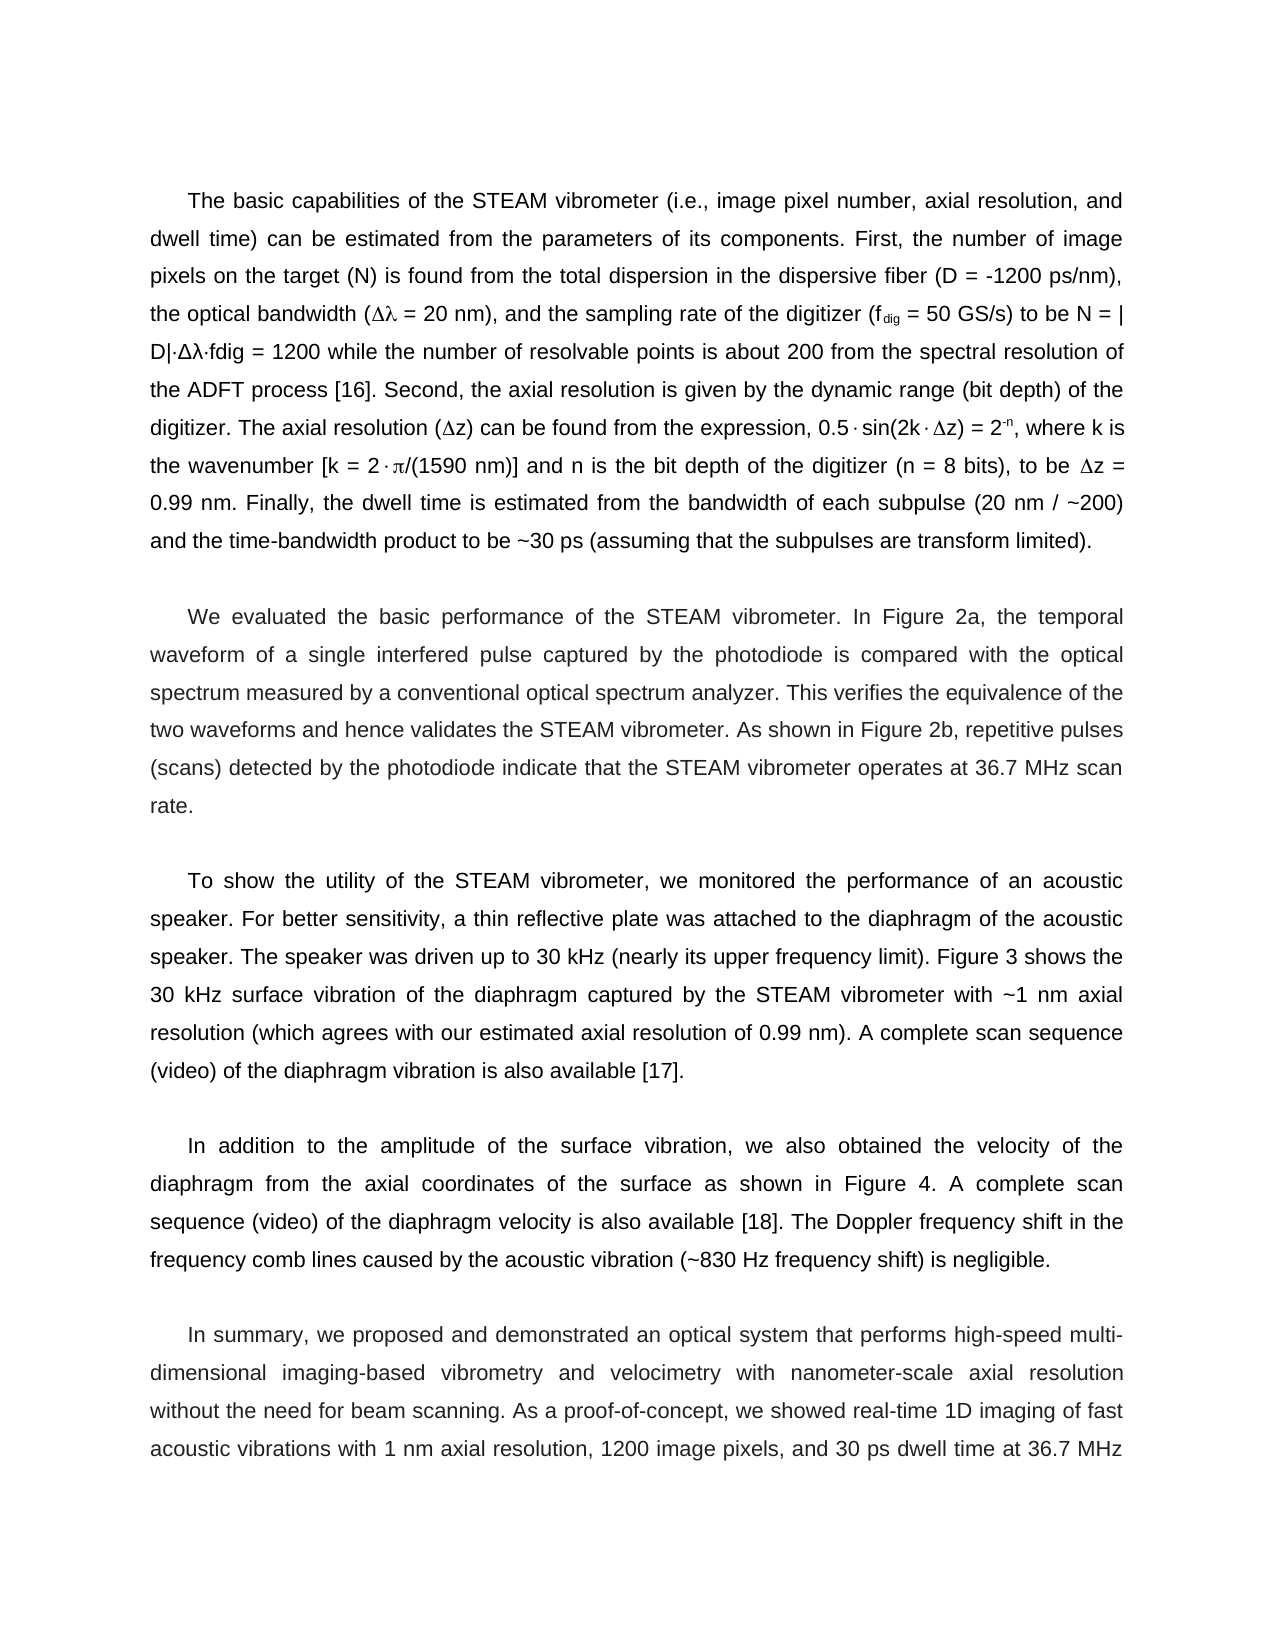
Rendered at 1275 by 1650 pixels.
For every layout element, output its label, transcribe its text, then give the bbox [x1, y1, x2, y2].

text In addition to the amplitude of the surface vibration, we also obtained the velocity of the diaphragm from the axial coordinates of the surface as shown in Figure 4. A complete scan sequence (video) of the diaphragm velocity is also available [18]. The Doppler frequency shift in the frequency comb lines caused by the acoustic vibration (~830 Hz frequency shift) is negligible. [150, 1133, 1125, 1272]
text To show the utility of the STEAM vibrometer, we monitored the performance of an acoustic speaker. For better sensitivity, a thin reflective plate was attached to the diaphragm of the acoustic speaker. The speaker was driven up to 30 kHz (nearly its upper frequency limit). Figure 3 shows the 30 kHz surface vibration of the diaphragm captured by the STEAM vibrometer with ~1 nm axial resolution (which agrees with our estimated axial resolution of 0.99 nm). A complete scan sequence (video) of the diaphragm vibration is also available [17]. [150, 868, 1125, 1083]
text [150, 1322, 1125, 1461]
text The basic capabilities of the STEAM vibrometer (i.e., image pixel number, axial resolution, and dwell time) can be estimated from the parameters of its components. First, the number of image pixels on the target (N) is found from the total dispersion in the dispersive fiber (D = -1200 ps/nm), the optical bandwidth ( = 20 nm), and the sampling rate of the digitizer (fdig = 50 GS/s) to be N = |D|∙Δλ∙fdig = 1200 while the number of resolvable points is about 200 from the spectral resolution of the ADFT process [16]. Second, the axial resolution is given by the dynamic range (bit depth) of the digitizer. The axial resolution (z) can be found from the expression, 0.5sin(2kz) = 2-n, where k is the wavenumber [k = 2/(1590 nm)] and n is the bit depth of the digitizer (n = 8 bits), to be z = 0.99 nm. Finally, the dwell time is estimated from the bandwidth of each subpulse (20 nm / ~200) and the time-bandwidth product to be ~30 ps (assuming that the subpulses are transform limited). [150, 188, 1125, 553]
text We evaluated the basic performance of the STEAM vibrometer. In Figure 2a, the temporal waveform of a single interfered pulse captured by the photodiode is compared with the optical spectrum measured by a conventional optical spectrum analyzer. This verifies the equivalence of the two waveforms and hence validates the STEAM vibrometer. As shown in Figure 2b, repetitive pulses (scans) detected by the photodiode indicate that the STEAM vibrometer operates at 36.7 MHz scan rate. [150, 604, 1125, 818]
